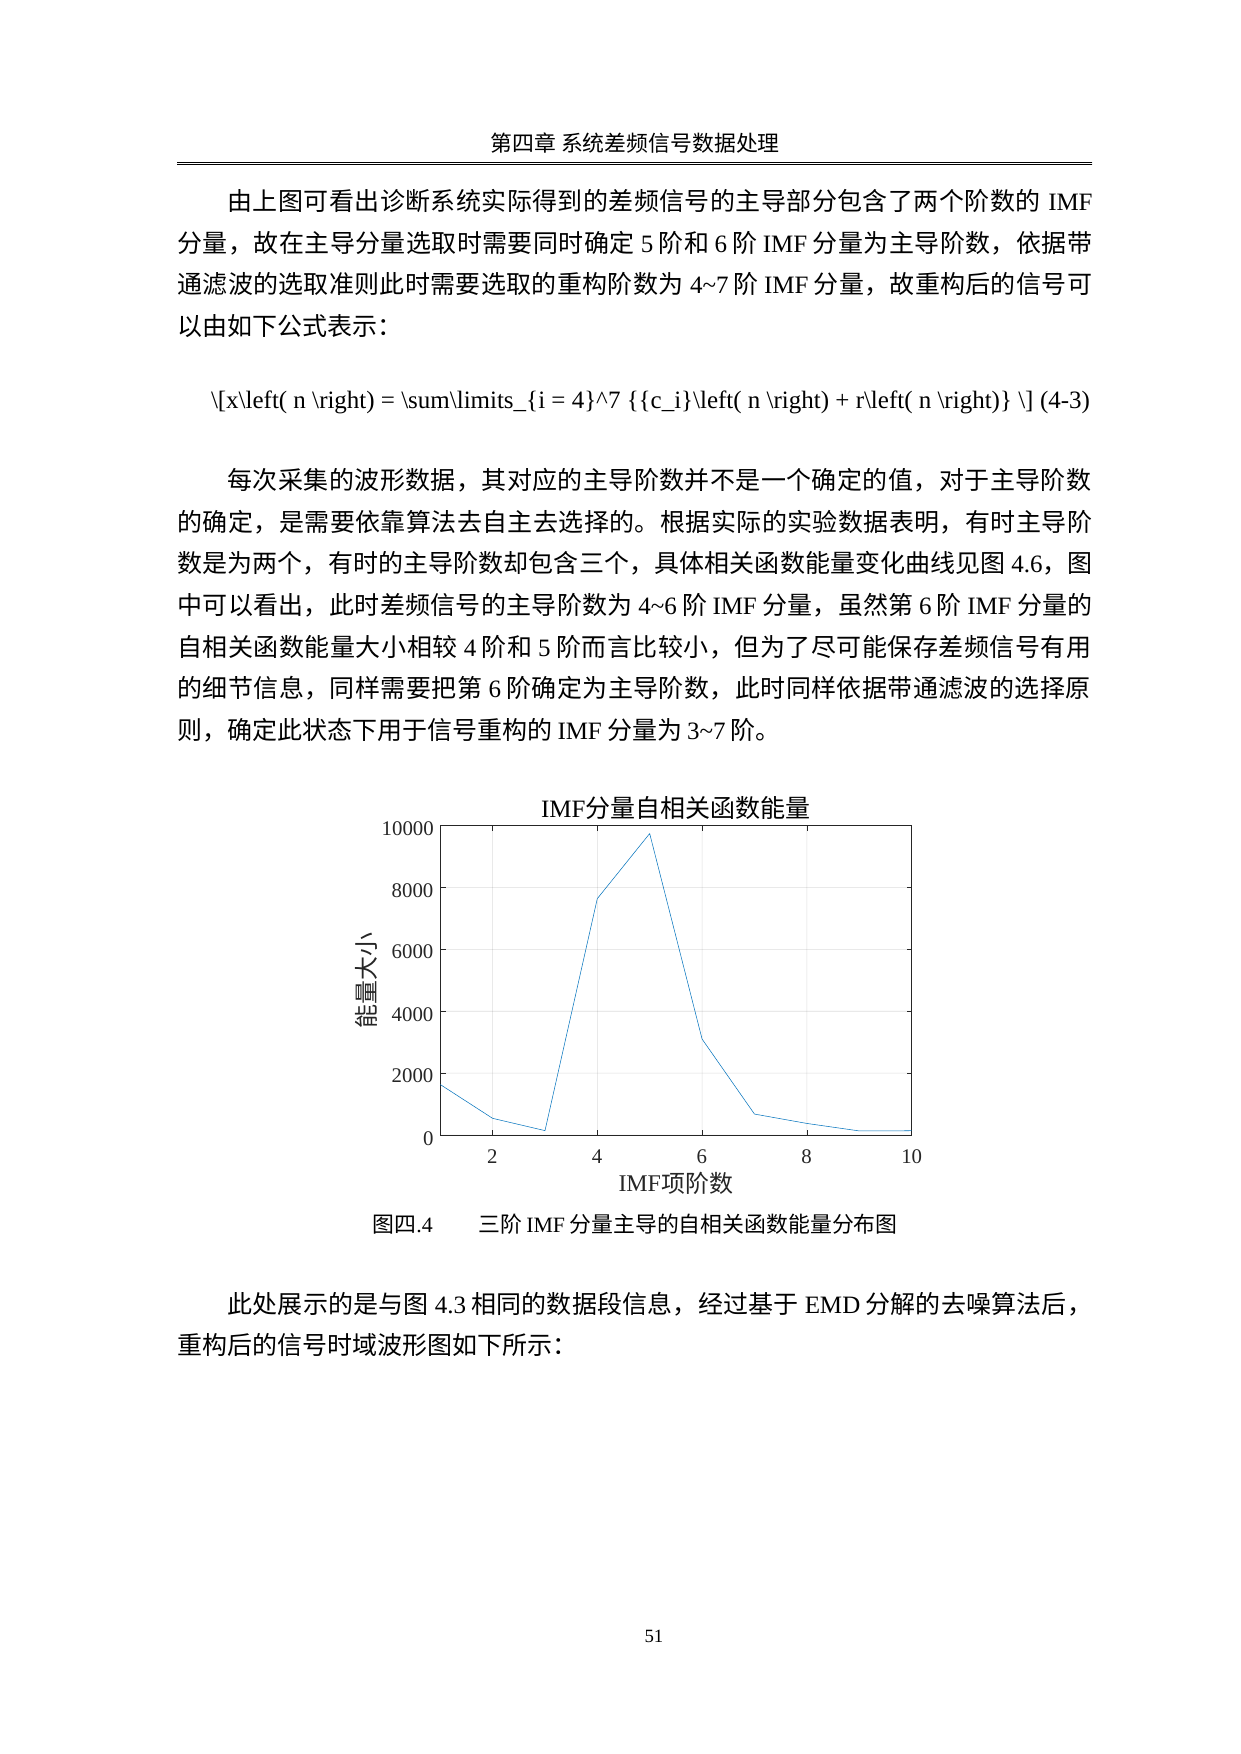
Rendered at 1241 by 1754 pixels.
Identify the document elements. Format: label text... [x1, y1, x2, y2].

text 三阶IMF分量主导的自相关函数能量分布图 [177, 1207, 1092, 1239]
text 每次采集的波形数据，其对应的主导阶数并不是一个确定的值，对于主导阶数的确定，是需要依靠算法去自主去选择的。根据实际的实验数据表明，有时主导阶数是为两个，有时的主导阶数却包含三个，具体相关函数能量变化曲线见图4.6，图中可以看出，此时差频信号的主导阶数为4~6阶IMF分量，虽然第6阶IMF分量的自相关函数能量大小相较4阶和5阶而言比较小，但为了尽可能保存差频信号有用的细节信息，同样需要把第6阶确定为主导阶数，此时同样依据带通滤波的选择原则，确定此状态下用于信号重构的IMF分量为3~7阶。 [177, 456, 1092, 748]
text 由上图可看出诊断系统实际得到的差频信号的主导部分包含了两个阶数的IMF分量，故在主导分量选取时需要同时确定5阶和6阶IMF分量为主导阶数，依据带通滤波的选取准则此时需要选取的重构阶数为4~7阶IMF分量，故重构后的信号可以由如下公式表示： [177, 177, 1092, 344]
text 此处展示的是与图4.3相同的数据段信息，经过基于EMD分解的去噪算法后，重构后的信号时域波形图如下所示： [177, 1280, 1092, 1363]
